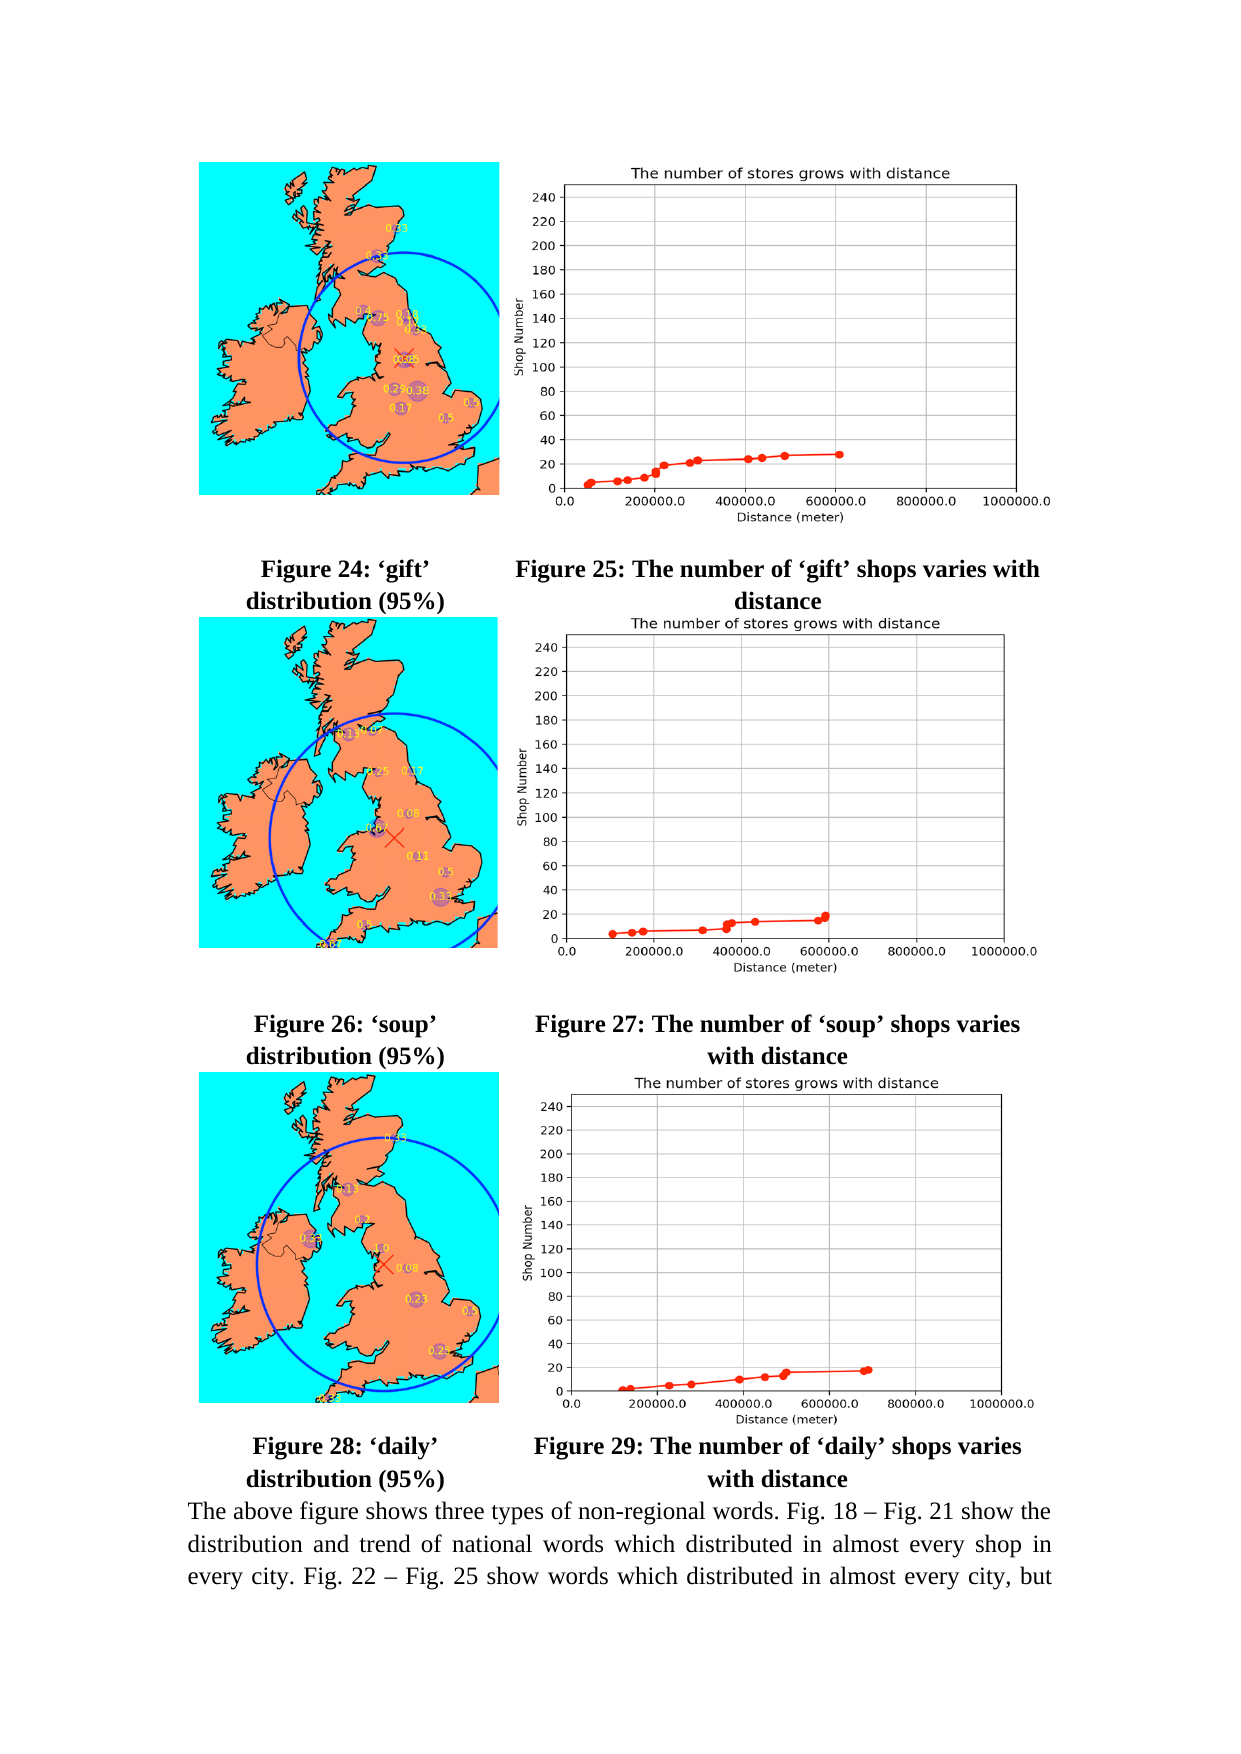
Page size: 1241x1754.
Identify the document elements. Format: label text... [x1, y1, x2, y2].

picture [516, 617, 1040, 976]
table_cell [188, 617, 503, 1007]
picture [518, 1072, 1037, 1427]
table_cell Figure 28: ‘daily’ distribution (95%) [188, 1430, 503, 1494]
picture [514, 162, 1058, 529]
table_cell Figure 25: The number of ‘gift’ shops varies with distance [503, 552, 1052, 617]
table_cell [503, 1072, 1052, 1429]
table_cell [503, 617, 1052, 1007]
picture [198, 1072, 499, 1403]
picture [198, 617, 498, 948]
table_cell [188, 1072, 503, 1429]
table_cell Figure 26: ‘soup’ distribution (95%) [188, 1007, 503, 1072]
table_cell Figure 29: The number of ‘daily’ shops varies with distance [503, 1430, 1052, 1494]
table_cell Figure 27: The number of ‘soup’ shops varies with distance [503, 1007, 1052, 1072]
table_cell [188, 162, 503, 552]
table_cell [503, 162, 1052, 552]
table_cell Figure 24: ‘gift’ distribution (95%) [188, 552, 503, 617]
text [187, 1494, 1053, 1592]
picture [198, 162, 500, 495]
